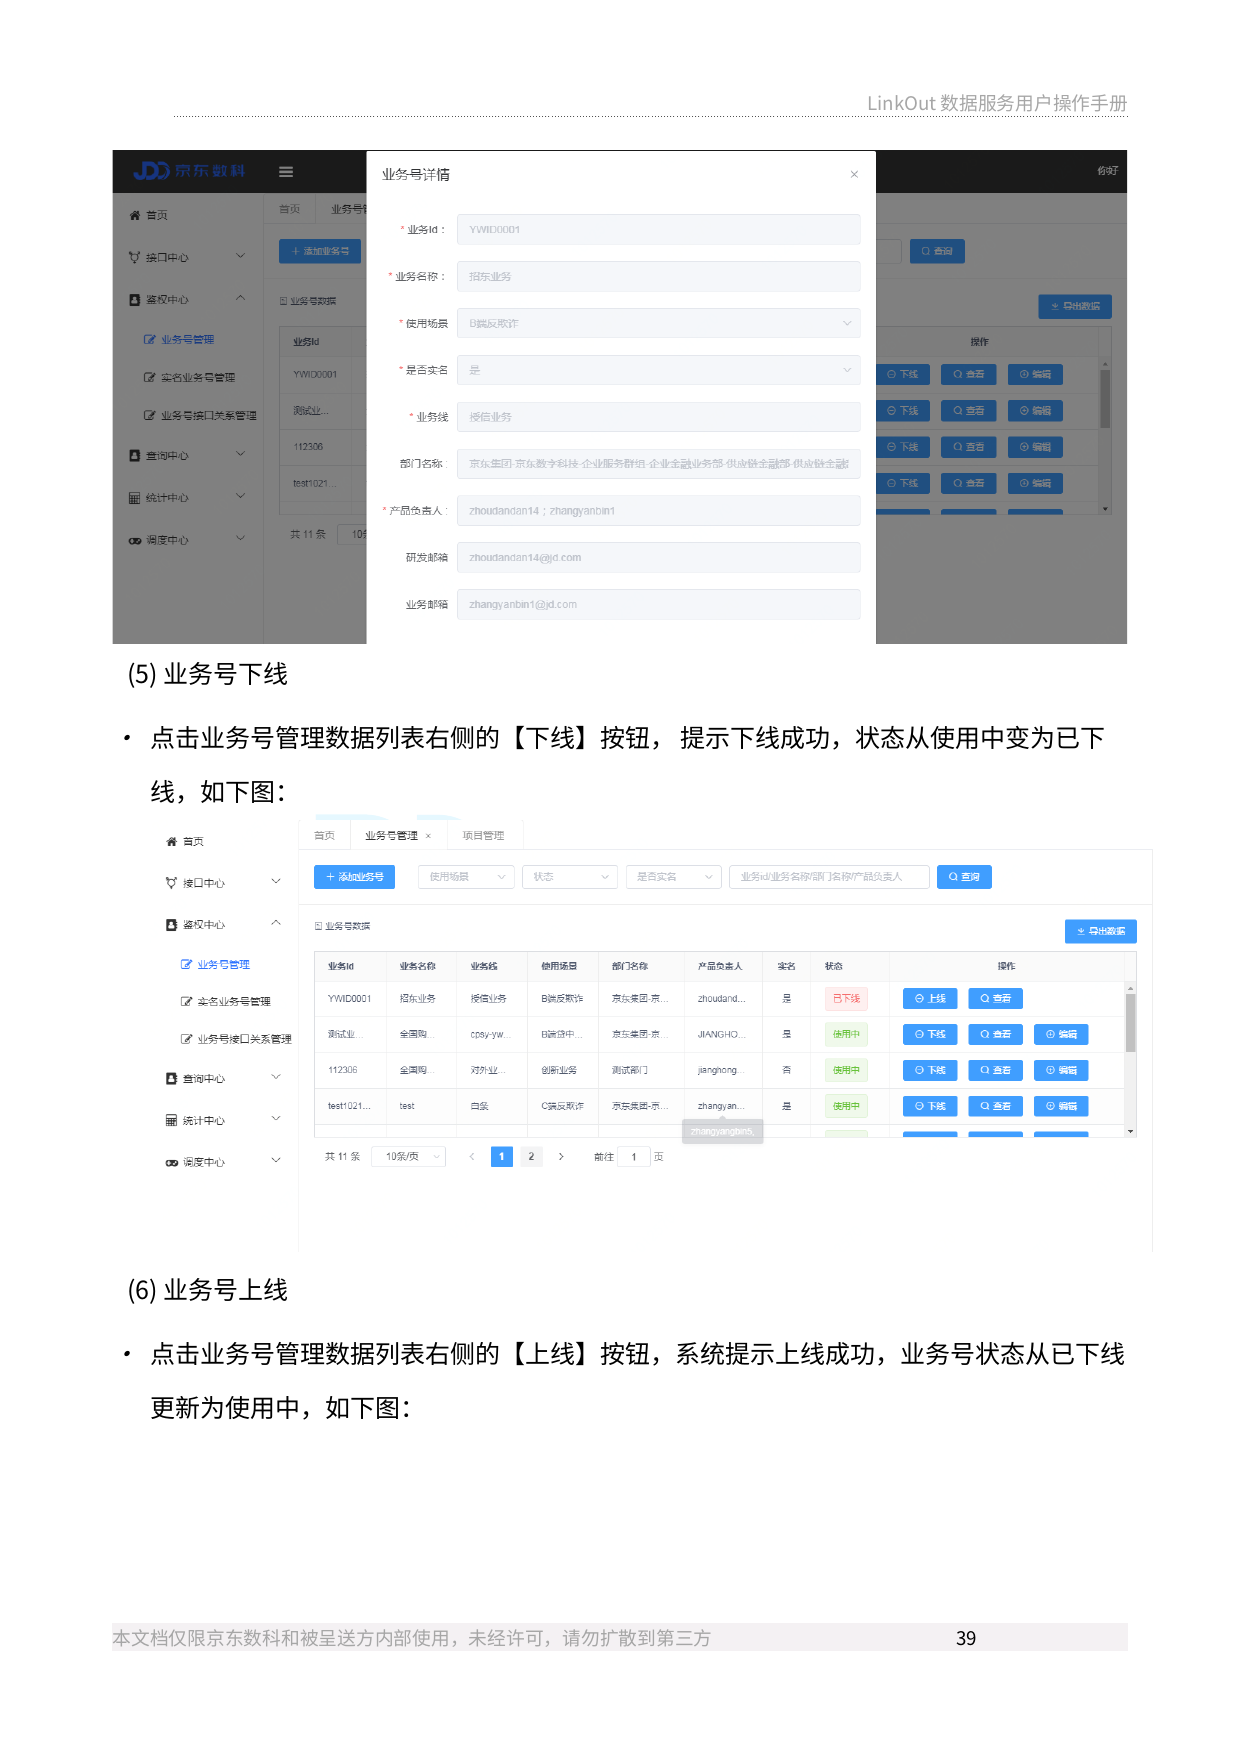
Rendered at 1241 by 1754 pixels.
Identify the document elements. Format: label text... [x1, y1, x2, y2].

text 业务号上线 [92, 1260, 1128, 1310]
picture [149, 820, 1165, 1252]
picture [112, 150, 1128, 644]
text 点击业务号管理数据列表右侧的【上线】按钮，系统提示上线成功，业务号状态从已下线更新为使用中，如下图： [112, 1320, 1128, 1428]
text 点击业务号管理数据列表右侧的【下线】按钮， 提示下线成功，状态从使用中变为已下线，如下图： [112, 704, 1128, 812]
text 业务号下线 [92, 643, 1128, 693]
